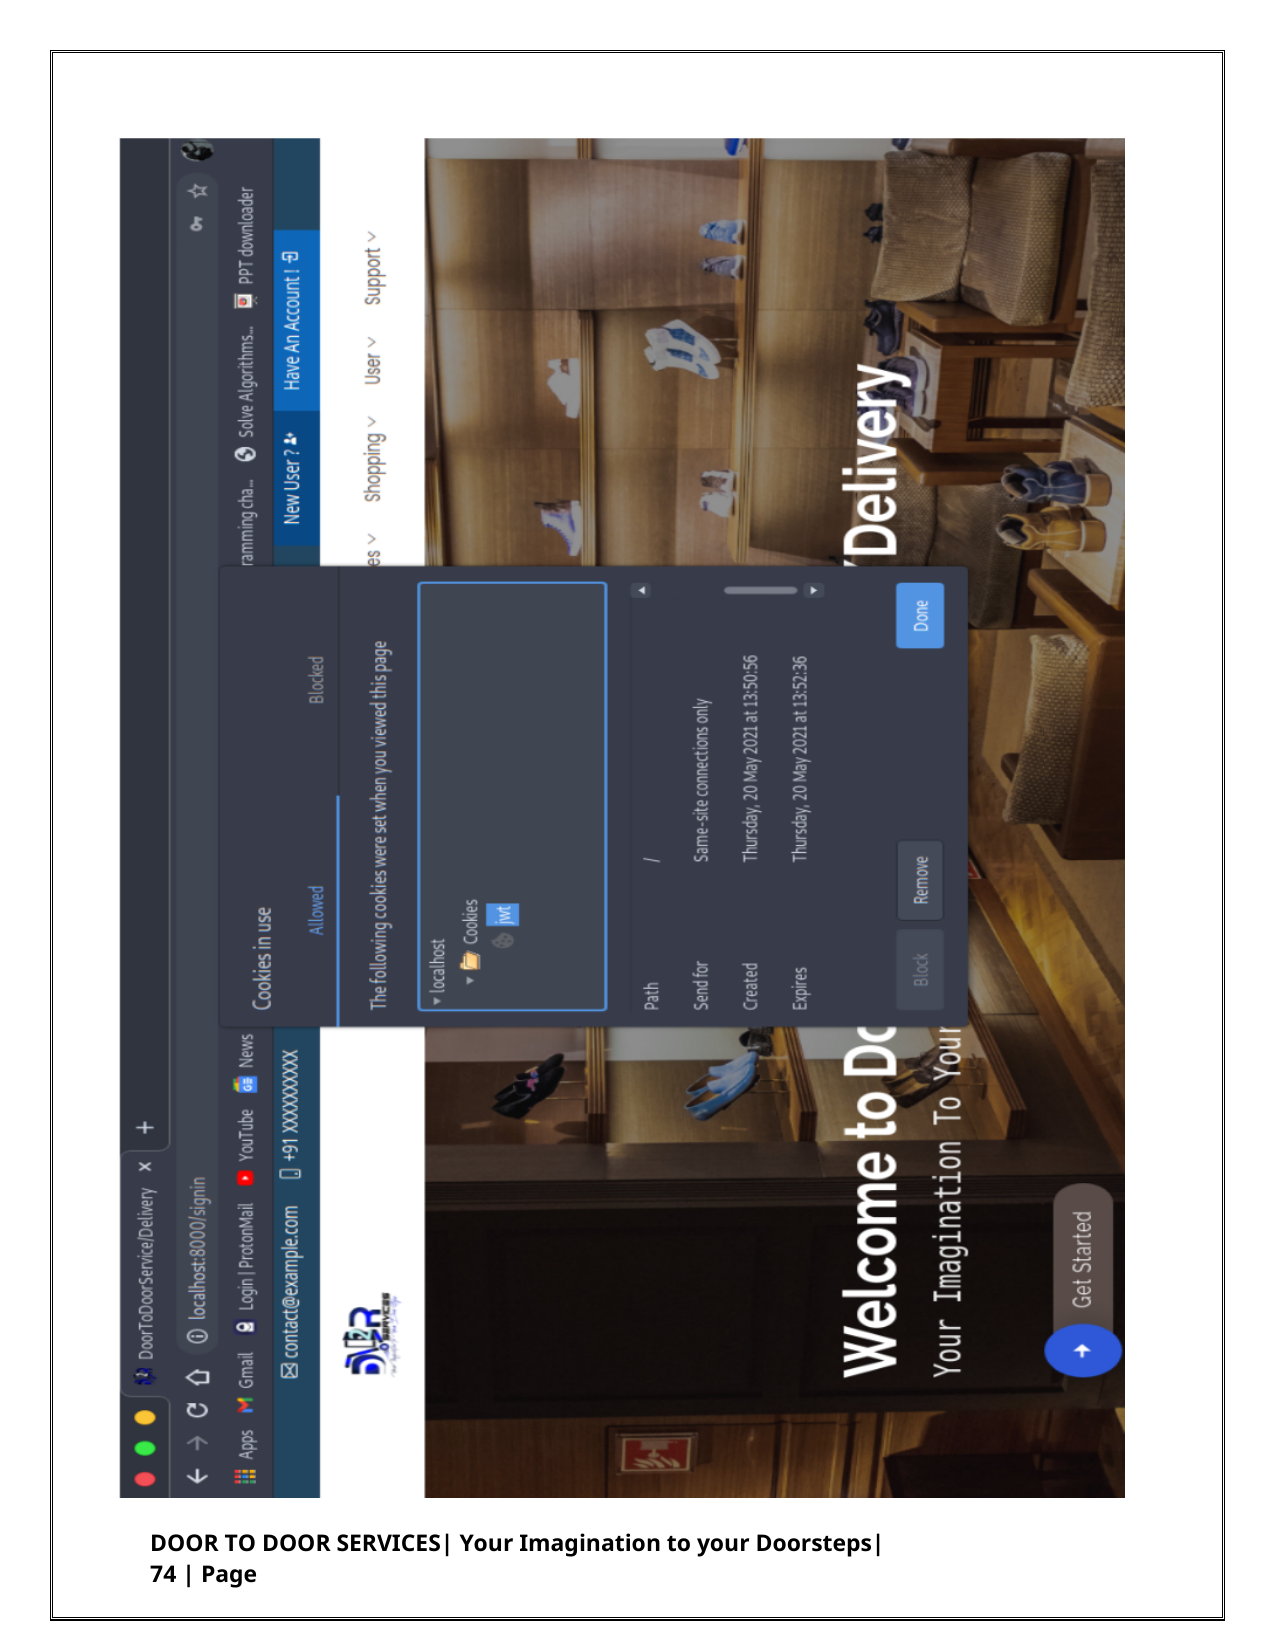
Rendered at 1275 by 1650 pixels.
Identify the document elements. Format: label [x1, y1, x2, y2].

picture [121, 139, 1124, 1498]
